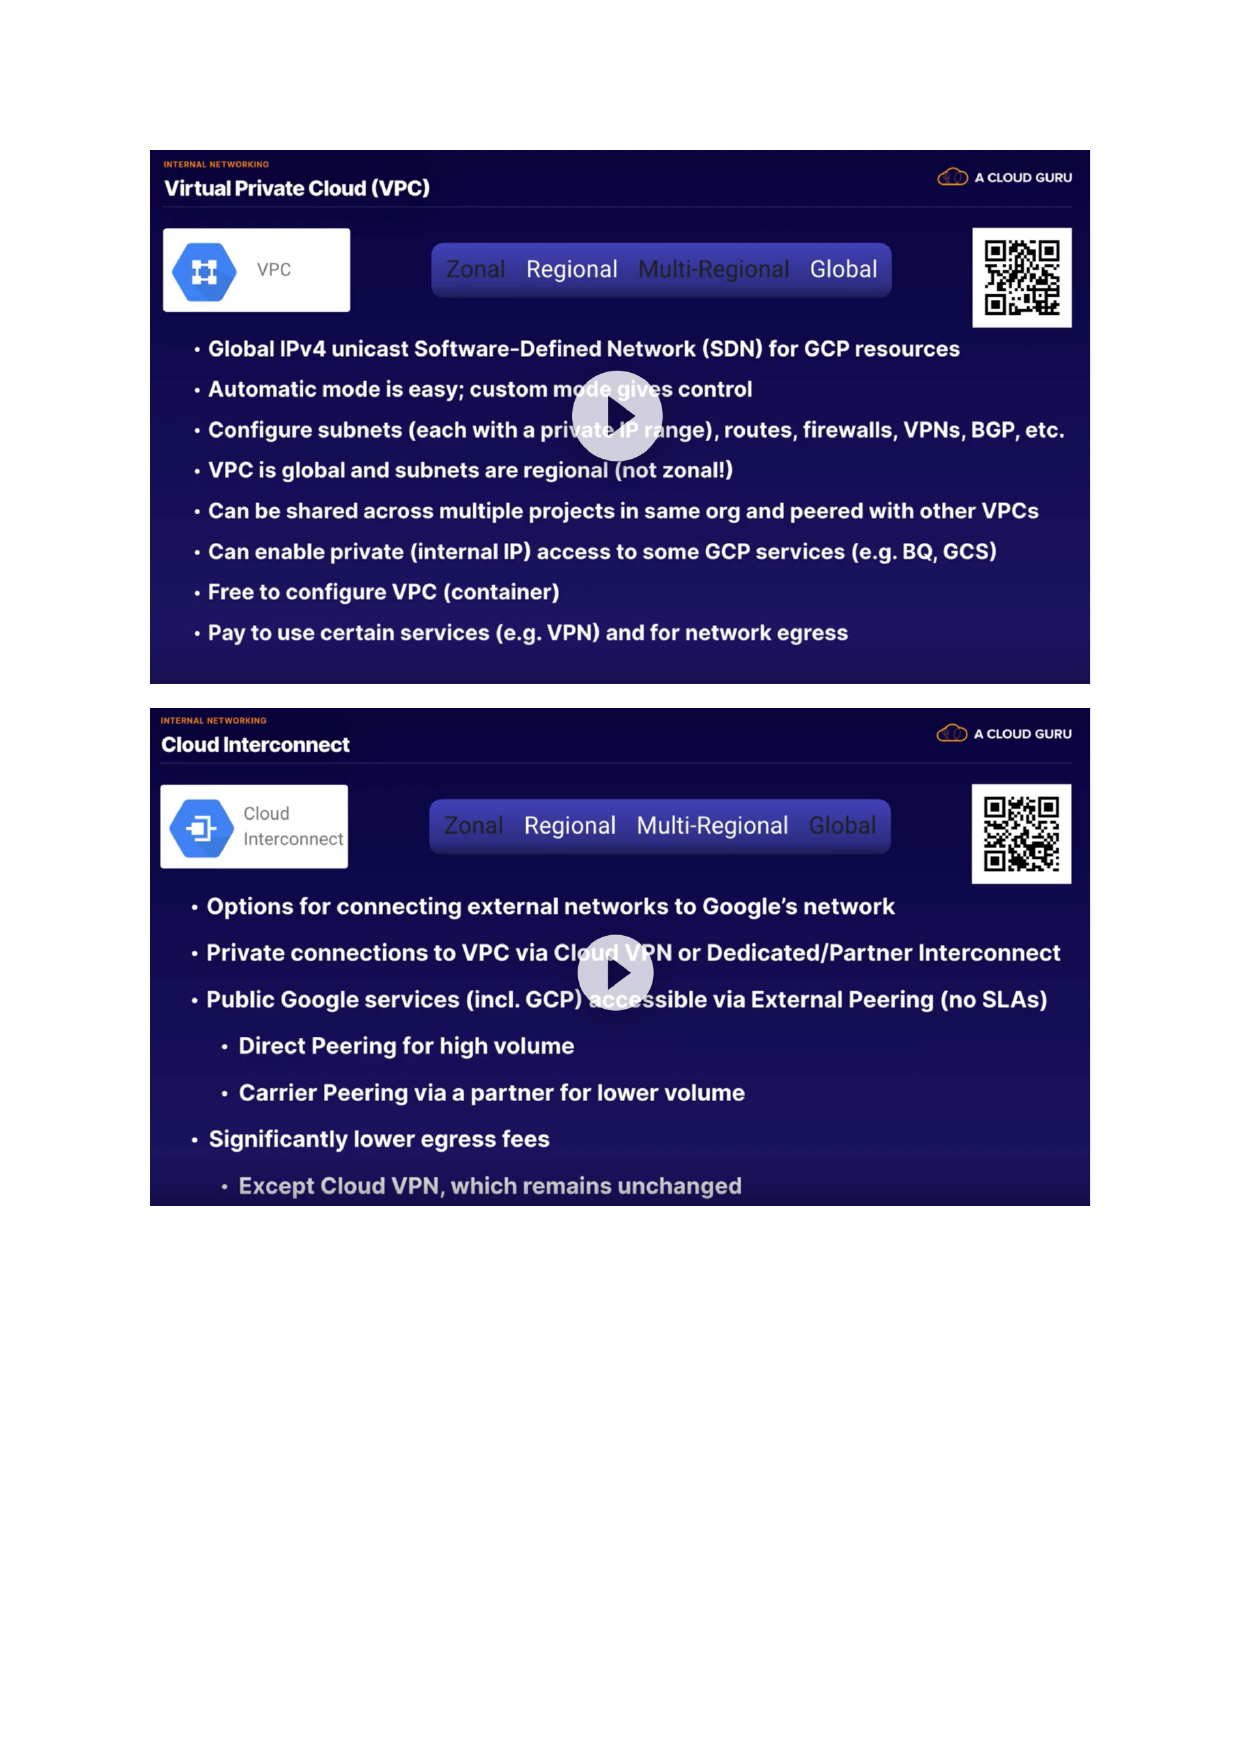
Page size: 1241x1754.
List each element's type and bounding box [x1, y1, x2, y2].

picture [150, 150, 1091, 684]
picture [150, 708, 1091, 1206]
